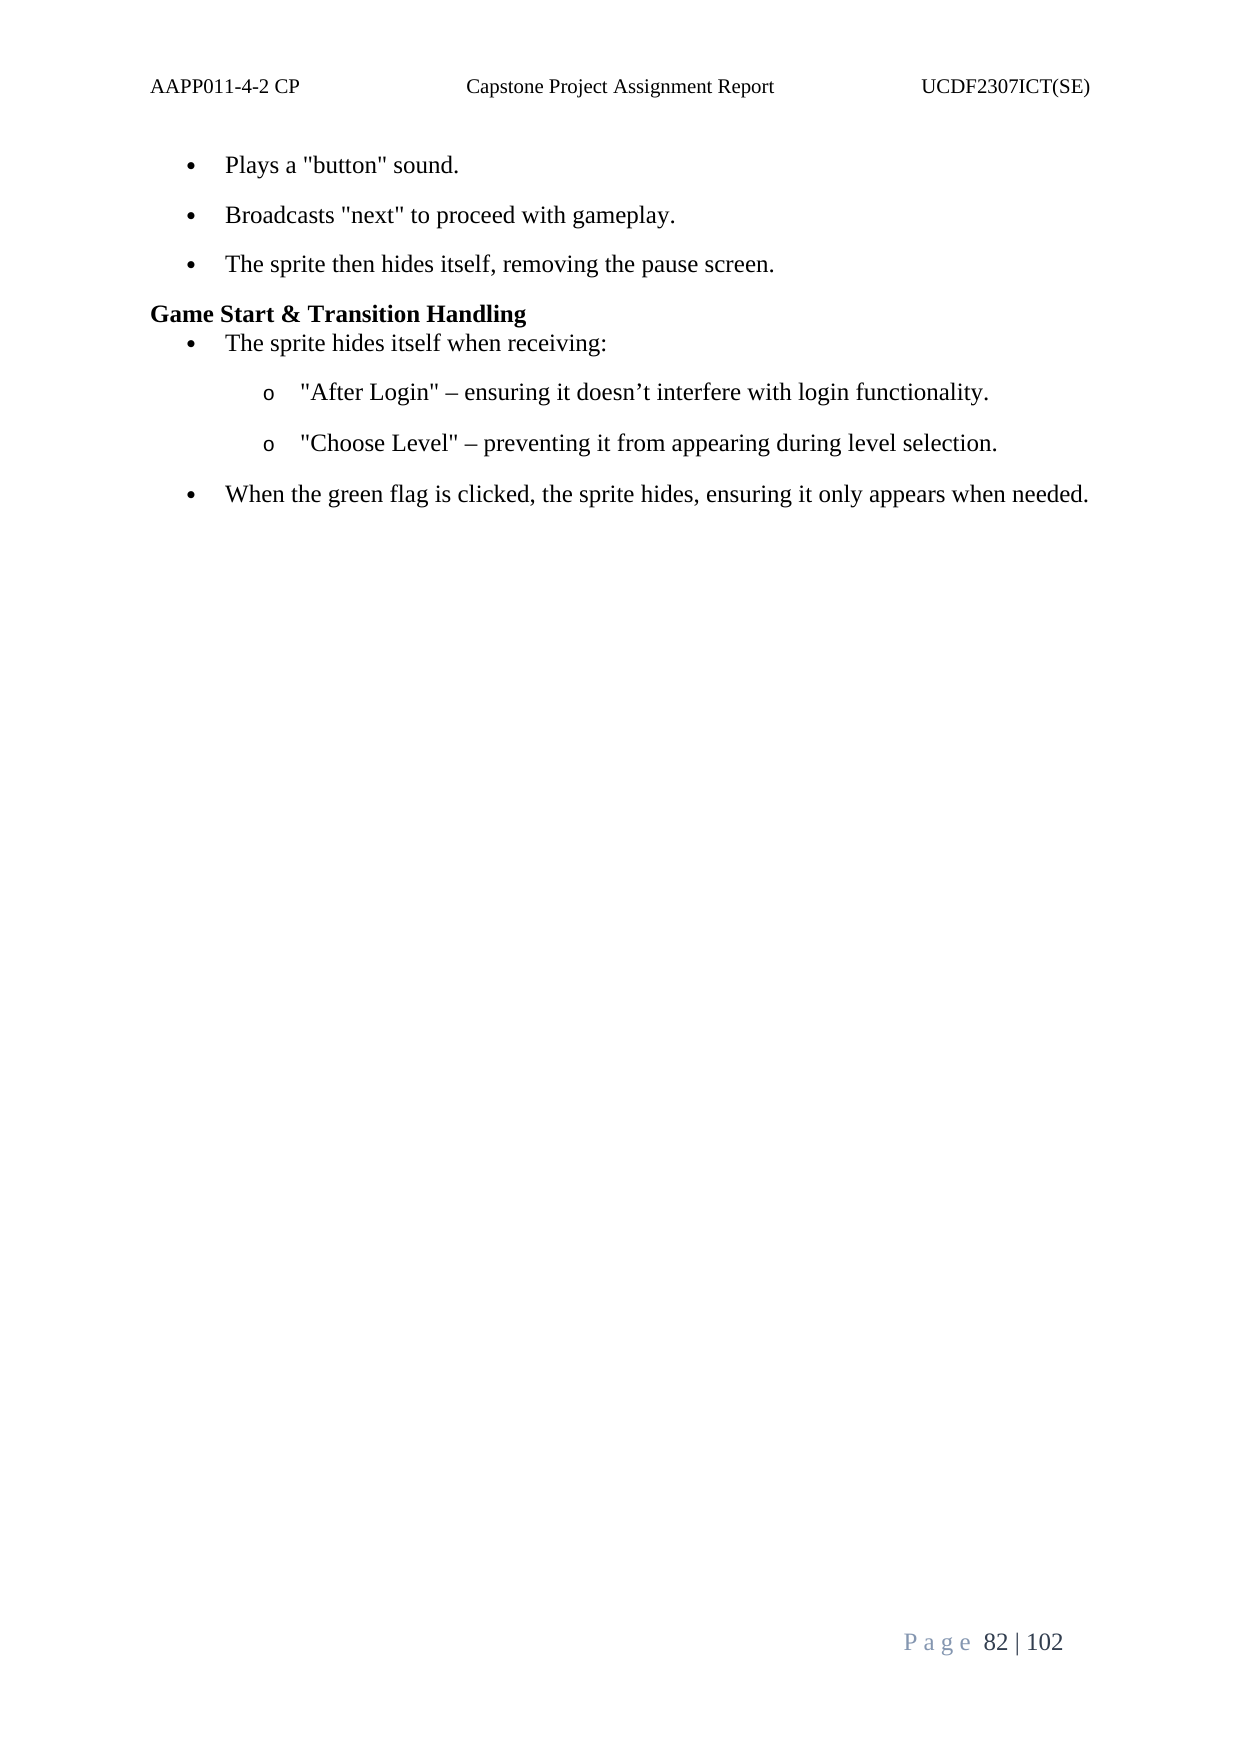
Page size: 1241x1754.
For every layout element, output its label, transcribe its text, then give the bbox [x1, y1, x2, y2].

list The sprite hides itself when receiving: [187, 328, 1090, 357]
list Broadcasts "next" to proceed with gameplay. [187, 200, 1090, 228]
text Game Start & Transition Handling [150, 299, 1090, 328]
list The sprite then hides itself, removing the pause screen. [187, 249, 1090, 278]
list "After Login" – ensuring it doesn’t interfere with login functionality. [262, 377, 1090, 407]
list "Choose Level" – preventing it from appearing during level selection. [262, 428, 1090, 458]
list Plays a "button" sound. [187, 150, 1090, 179]
list When the green flag is clicked, the sprite hides, ensuring it only appears when needed. [187, 479, 1090, 507]
